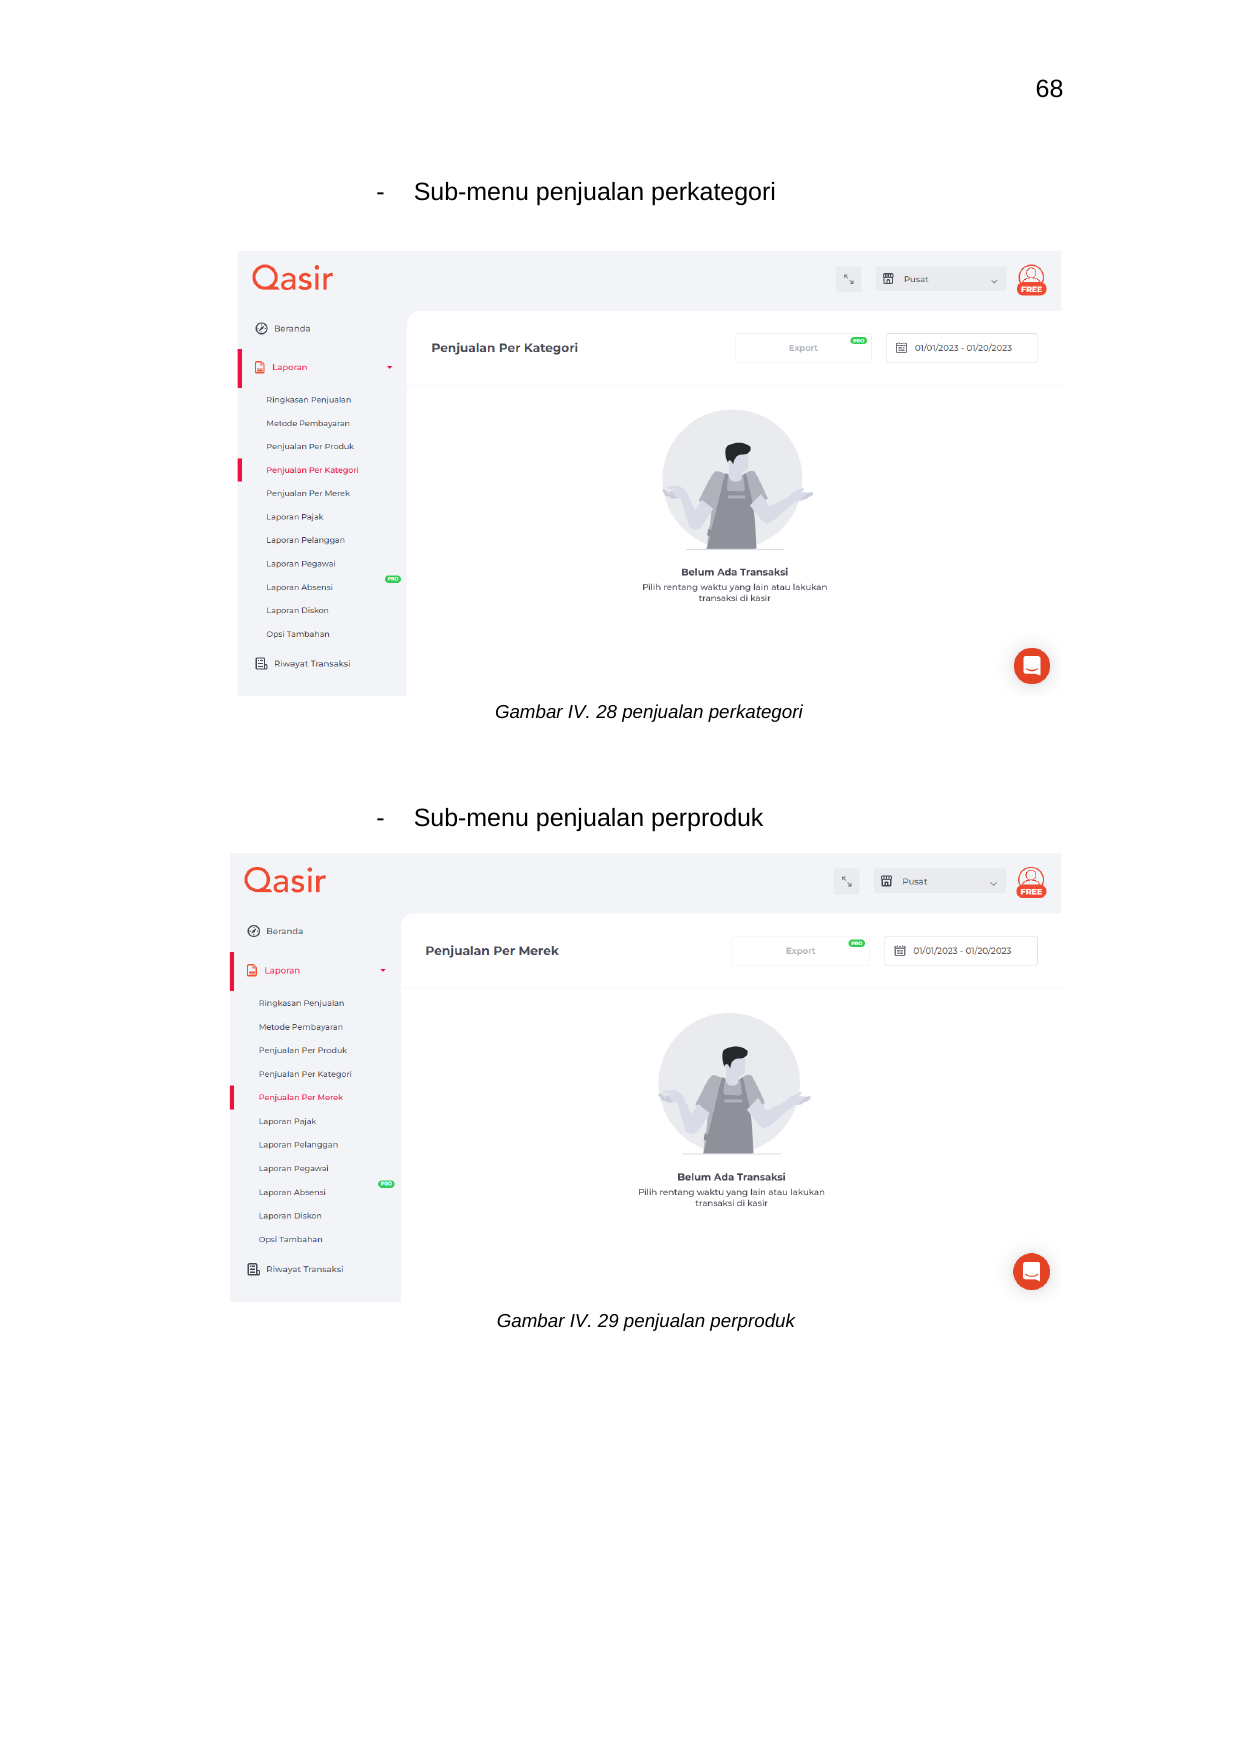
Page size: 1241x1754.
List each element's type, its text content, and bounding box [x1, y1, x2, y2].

list Sub-menu penjualan perproduk [376, 803, 1063, 831]
picture [237, 251, 1062, 696]
picture [229, 853, 1062, 1302]
list Sub-menu penjualan perkategori [376, 177, 1063, 206]
